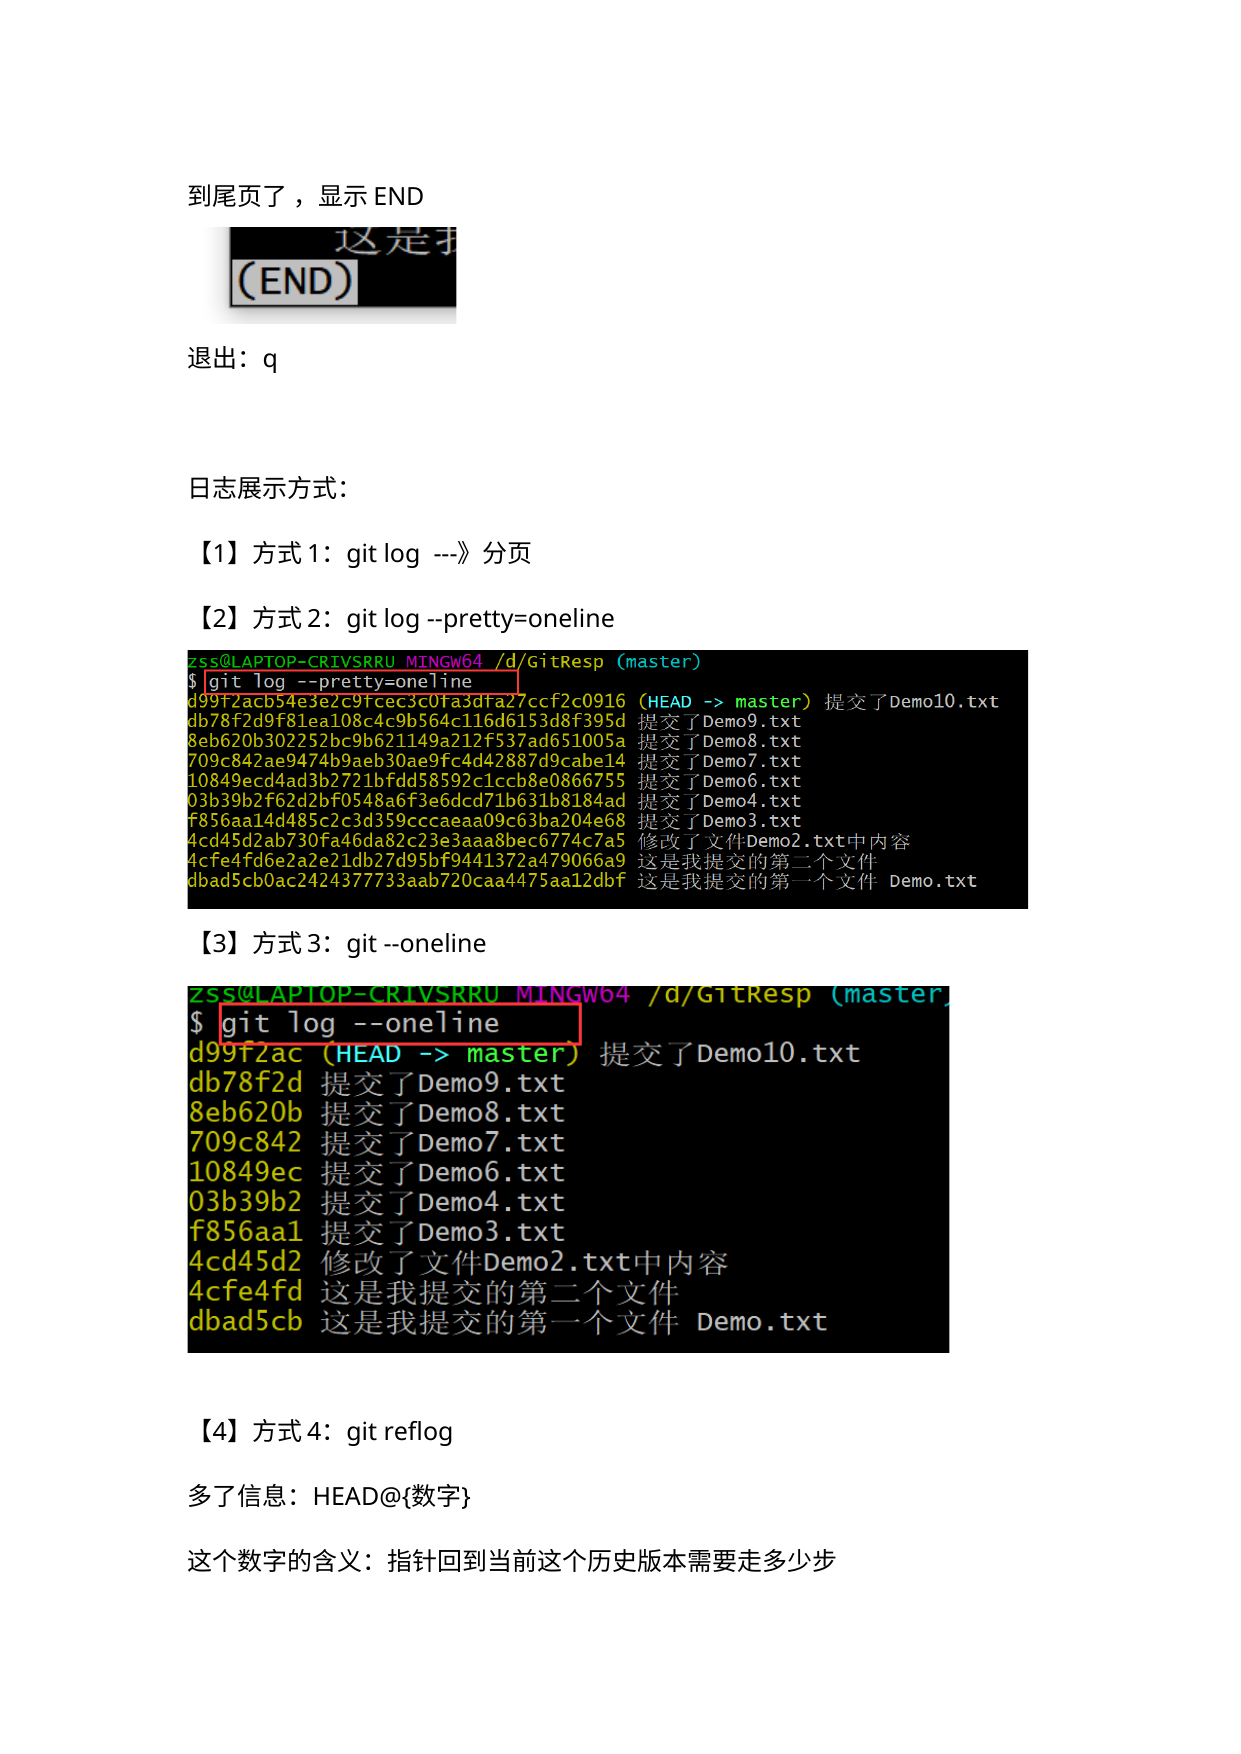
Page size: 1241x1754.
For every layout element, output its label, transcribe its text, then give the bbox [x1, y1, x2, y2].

text 这个数字的含义：指针回到当前这个历史版本需要走多少步 [187, 1527, 1053, 1592]
text 退出：q [187, 324, 1053, 389]
text 日志展示方式： [187, 454, 1053, 519]
text 【1】方式1：git log ---》分页 [187, 519, 1053, 584]
picture [187, 986, 950, 1353]
text 多了信息：HEAD@{数字} [187, 1462, 1053, 1527]
text 【3】方式3：git --oneline [187, 909, 1053, 974]
picture [187, 227, 457, 324]
text 【4】方式4：git reflog [187, 1397, 1053, 1462]
picture [187, 650, 1029, 909]
text 【2】方式2：git log --pretty=oneline [187, 584, 1053, 649]
text 到尾页了 ，显示END [187, 162, 1053, 227]
